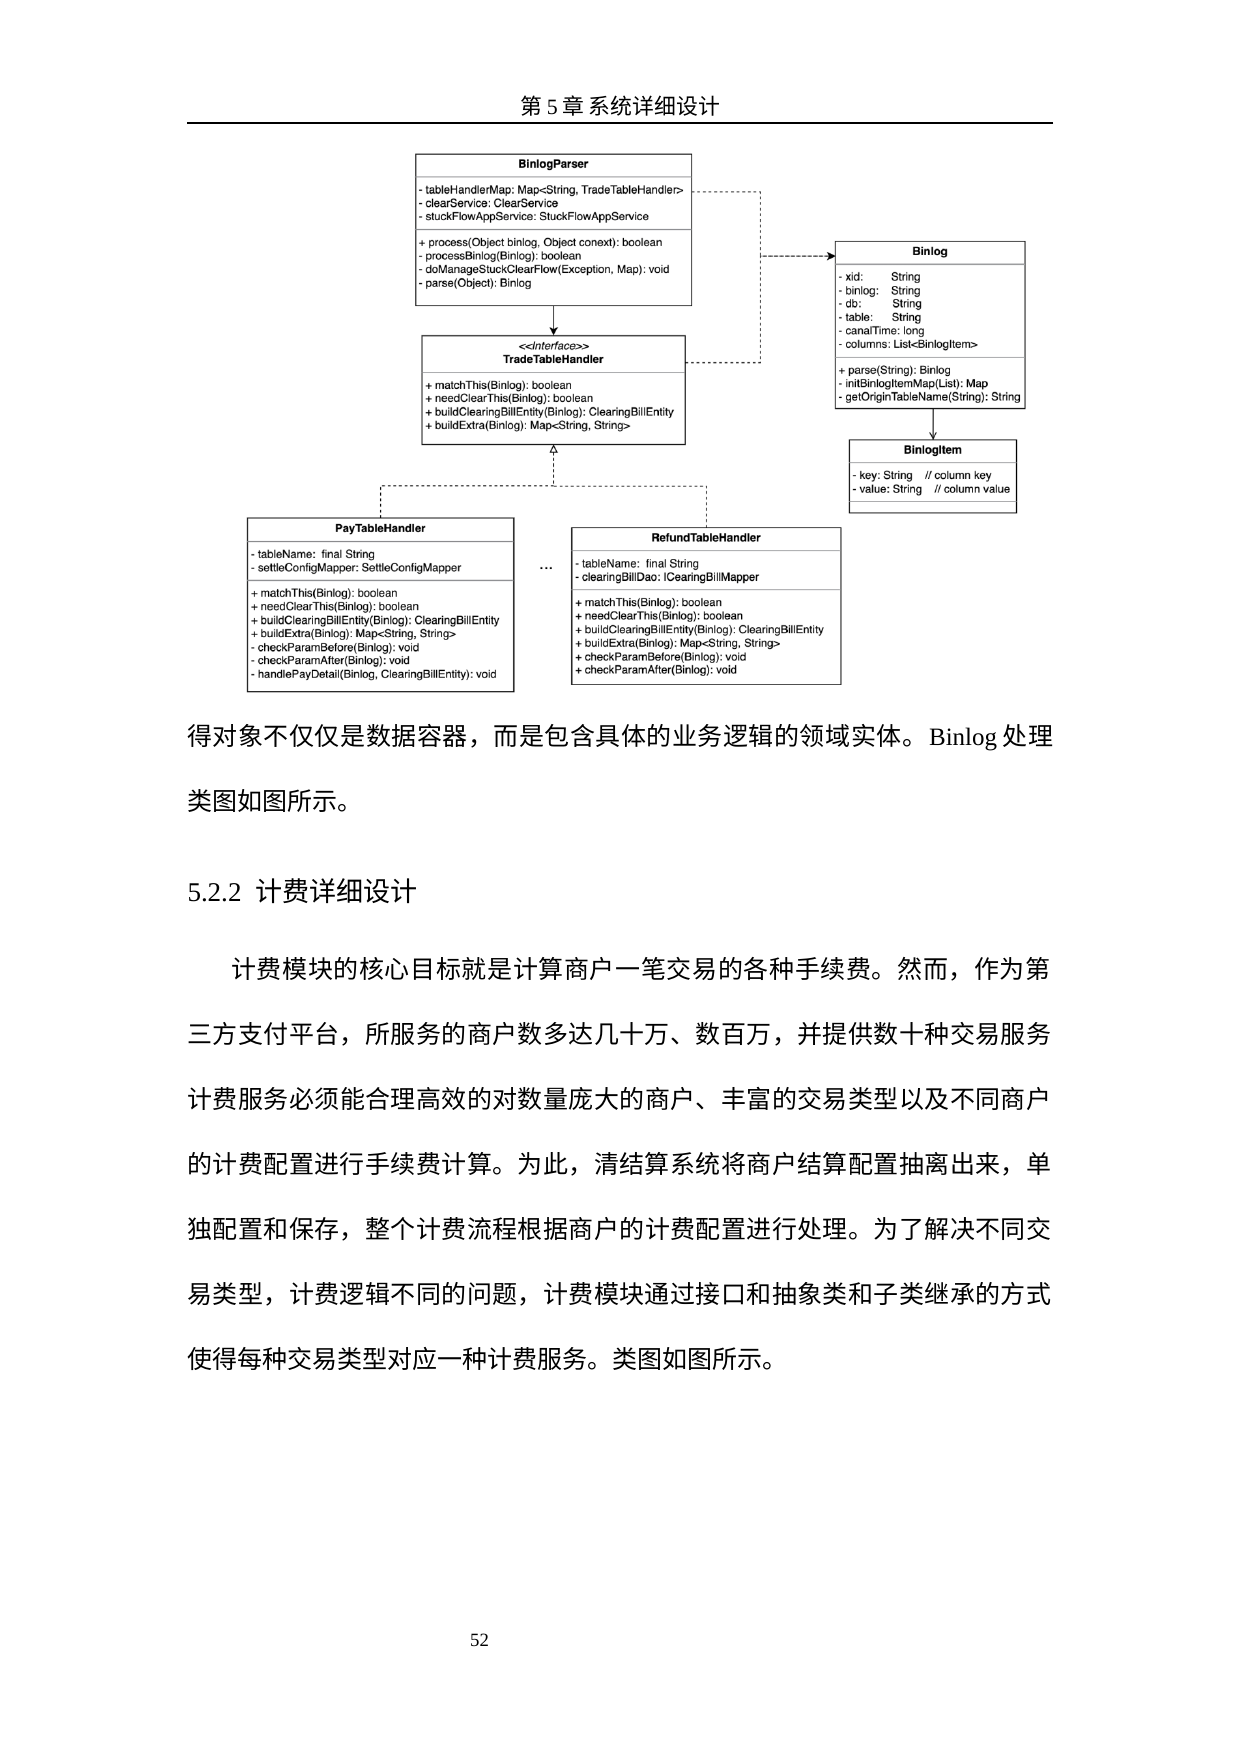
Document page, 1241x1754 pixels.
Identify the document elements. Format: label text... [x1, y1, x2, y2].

text 5.2.2 计费详细设计 [187, 857, 1053, 922]
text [187, 150, 1053, 832]
text 计费模块的核心目标就是计算商户一笔交易的各种手续费。然而，作为第三方支付平台，所服务的商户数多达几十万、数百万，并提供数十种交易服务，计费服务必须能合理高效的对数量庞大的商户、丰富的交易类型以及不同商户的计费配置进行手续费计算。为此，清结算系统将商户结算配置抽离出来，单独配置和保存，整个计费流程根据商户的计费配置进行处理。为了解决不同交易类型，计费逻辑不同的问题，计费模块通过接口和抽象类和子类继承的方式，使得每种交易类型对应一种计费服务。类图如图所示。 [187, 935, 1053, 1390]
picture [242, 149, 1031, 695]
